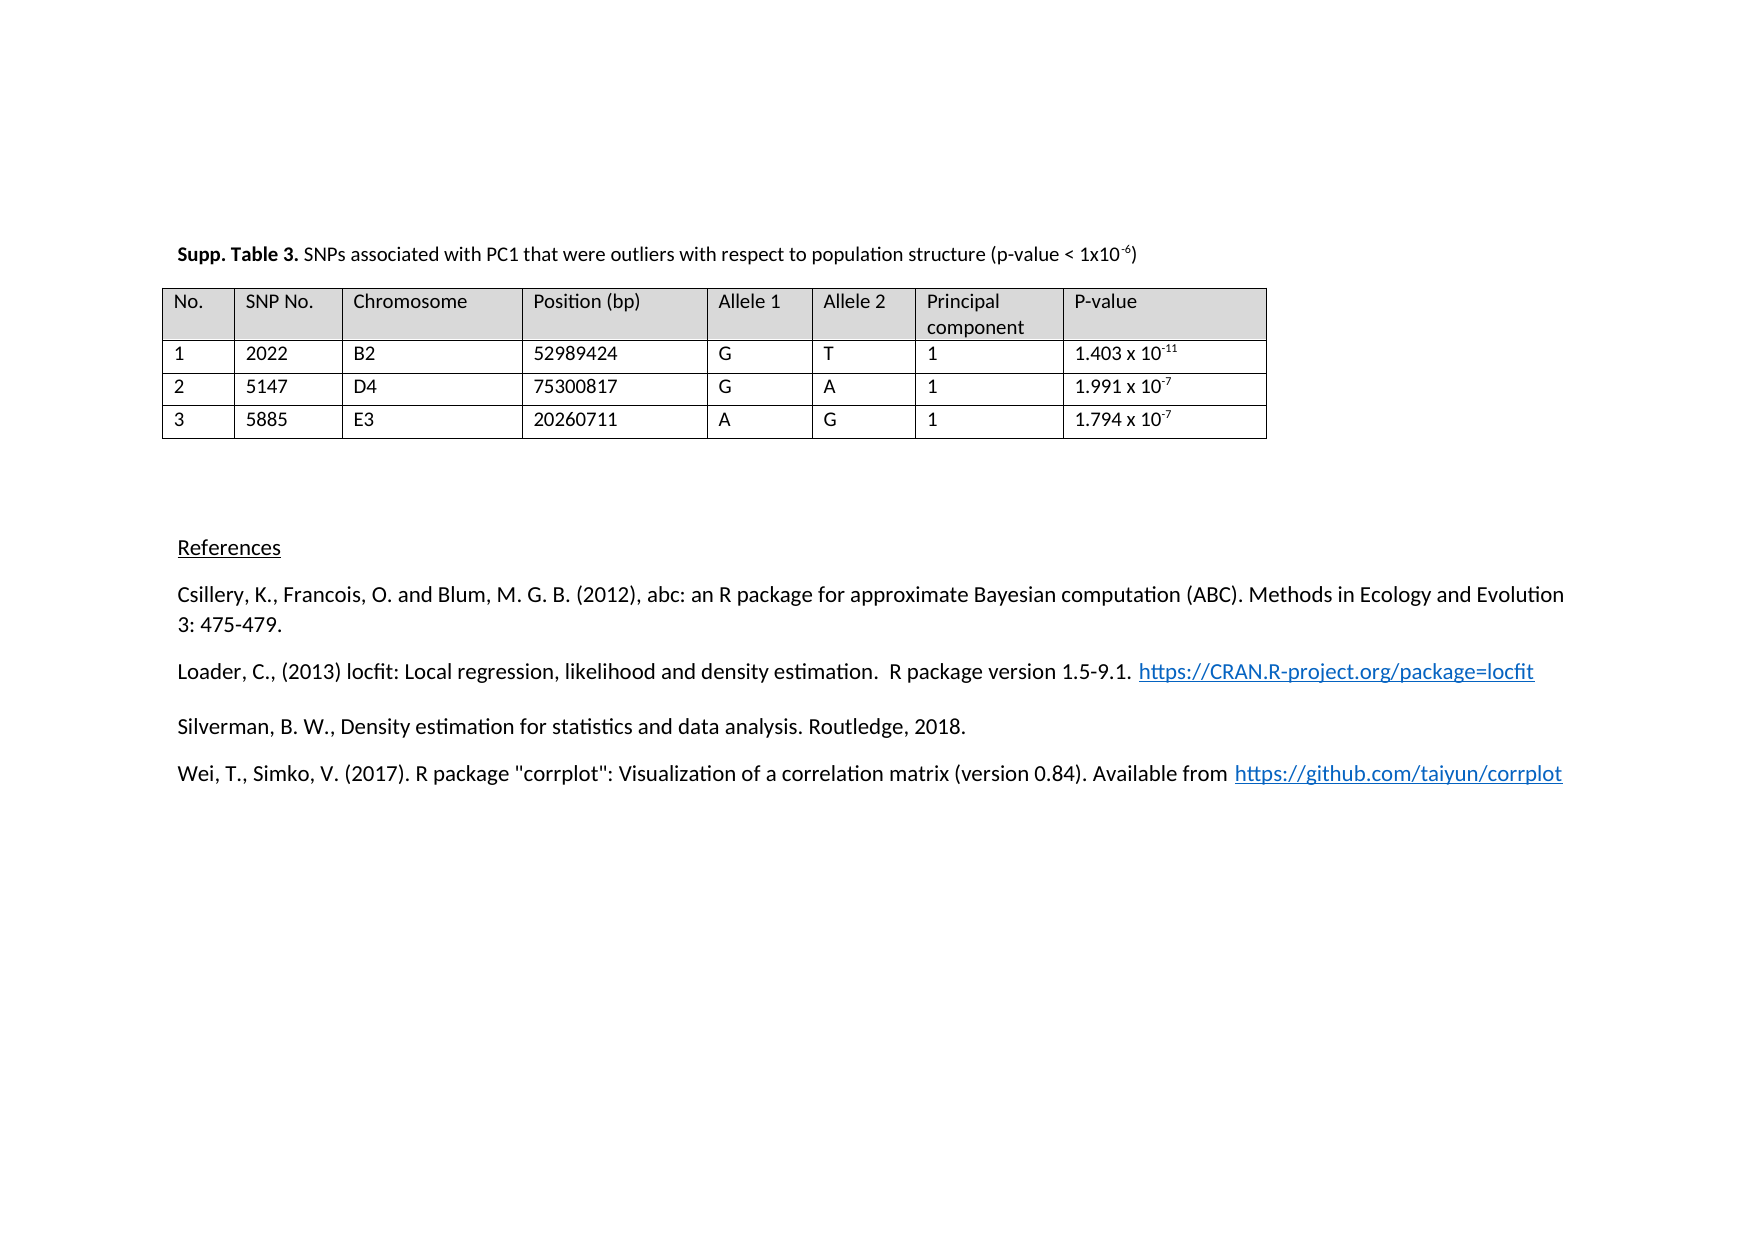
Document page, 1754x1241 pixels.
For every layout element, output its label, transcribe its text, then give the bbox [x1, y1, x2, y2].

table_cell G [708, 341, 812, 372]
table_header Allele 2 [813, 289, 915, 339]
text References [177, 533, 1577, 561]
table_header Position (bp) [523, 289, 707, 339]
table_header Chromosome [343, 289, 522, 339]
table_cell G [813, 406, 915, 438]
table_cell 3 [163, 406, 234, 438]
table_header Allele 1 [708, 289, 812, 339]
table_cell B2 [343, 341, 522, 372]
table_cell 2022 [235, 341, 342, 372]
table_cell 20260711 [523, 406, 707, 438]
table_cell A [813, 374, 915, 405]
table_cell 1 [916, 406, 1063, 438]
table_header SNP No. [235, 289, 342, 339]
table_cell 1 [916, 374, 1063, 405]
table_header No. [163, 289, 234, 339]
table_cell G [708, 374, 812, 405]
table_header P-value [1064, 289, 1266, 339]
text Supp. Table 3. SNPs associated with PC1 that were outliers with respect to population structure (p-value < 1x10-6) [177, 241, 1577, 267]
text Silverman, B. W., Density estimation for statistics and data analysis. Routledge, 2018. [177, 712, 1577, 740]
table_cell 52989424 [523, 341, 707, 372]
table_header Principal component [916, 289, 1063, 339]
table_cell 5885 [235, 406, 342, 438]
text Loader, C., (2013) locfit: Local regression, likelihood and density estimation. R package version 1.5-9.1. https://CRAN.R-project.org/package=locfit [177, 657, 1577, 685]
table_cell 1.991 x 10-7 [1064, 374, 1266, 405]
table_cell A [708, 406, 812, 438]
table_cell 1.403 x 10-11 [1064, 341, 1266, 372]
table_cell E3 [343, 406, 522, 438]
text Csillery, K., Francois, O. and Blum, M. G. B. (2012), abc: an R package for approximate Bayesian computation (ABC). Methods in Ecology and Evolution 3: 475-479. [177, 580, 1577, 638]
text Wei, T., Simko, V. (2017). R package "corrplot": Visualization of a correlation matrix (version 0.84). Available from https://github.com/taiyun/corrplot [177, 759, 1577, 787]
table_cell D4 [343, 374, 522, 405]
table_cell T [813, 341, 915, 372]
table_cell 1.794 x 10-7 [1064, 406, 1266, 438]
table_cell 5147 [235, 374, 342, 405]
table_cell 2 [163, 374, 234, 405]
table_cell 1 [163, 341, 234, 372]
table_cell 75300817 [523, 374, 707, 405]
table_cell 1 [916, 341, 1063, 372]
